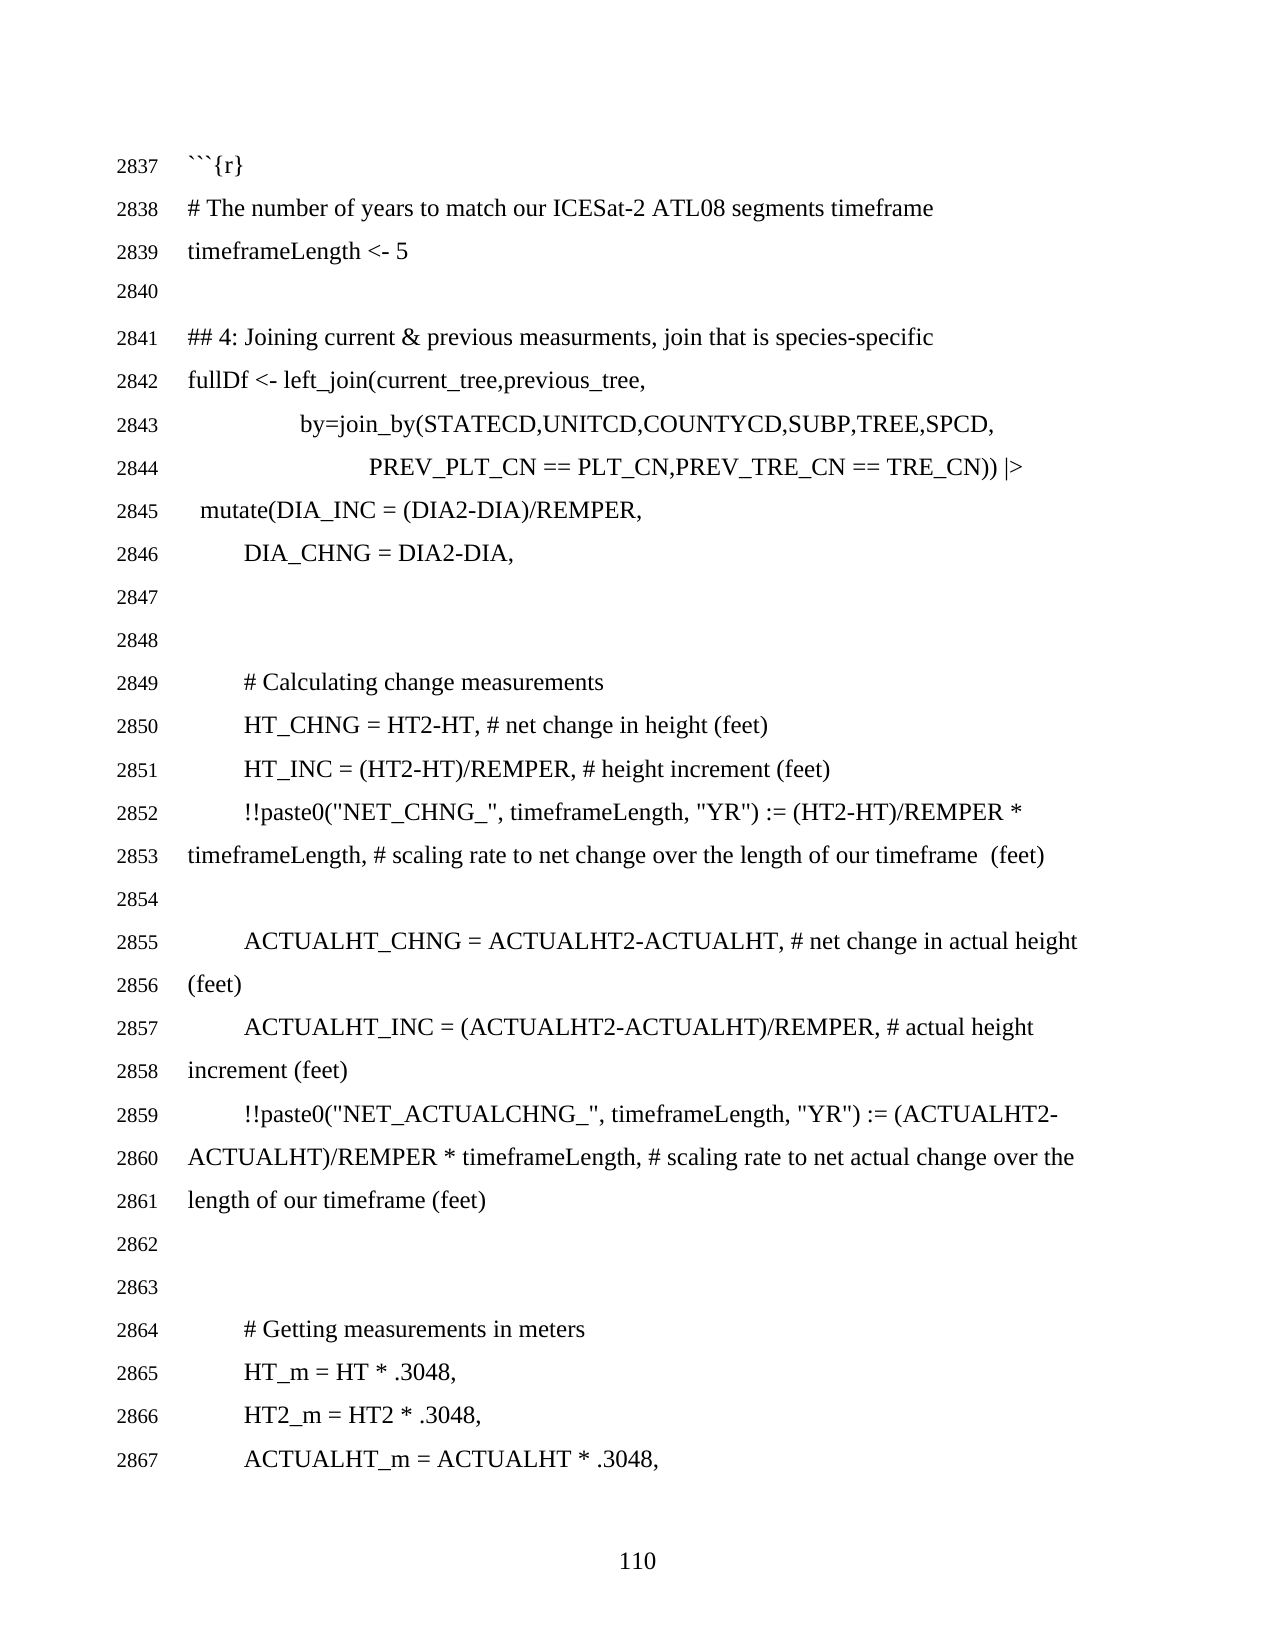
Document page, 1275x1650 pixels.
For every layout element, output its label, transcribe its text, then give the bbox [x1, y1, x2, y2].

text ACTUALHT_INC = (ACTUALHT2-ACTUALHT)/REMPER, # actual height increment (feet) [187, 1012, 1087, 1084]
text mutate(DIA_INC = (DIA2-DIA)/REMPER, [187, 495, 1087, 524]
text HT_m = HT * .3048, [187, 1357, 1087, 1386]
text HT_INC = (HT2-HT)/REMPER, # height increment (feet) [187, 754, 1087, 782]
text ## 4: Joining current & previous measurments, join that is species-specific [187, 322, 1087, 351]
text # Calculating change measurements [187, 667, 1087, 696]
text ACTUALHT_CHNG = ACTUALHT2-ACTUALHT, # net change in actual height (feet) [187, 926, 1087, 998]
text !!paste0("NET_CHNG_", timeframeLength, "YR") := (HT2-HT)/REMPER * timeframeLength, # scaling rate to net change over the length of our timeframe (feet) [187, 797, 1087, 869]
text DIA_CHNG = DIA2-DIA, [187, 538, 1087, 567]
text timeframeLength <- 5 [187, 236, 1087, 265]
text ACTUALHT_m = ACTUALHT * .3048, [187, 1444, 1087, 1472]
text HT2_m = HT2 * .3048, [187, 1401, 1087, 1429]
text !!paste0("NET_ACTUALCHNG_", timeframeLength, "YR") := (ACTUALHT2-ACTUALHT)/REMPER * timeframeLength, # scaling rate to net actual change over the length of our timeframe (feet) [187, 1099, 1087, 1214]
text HT_CHNG = HT2-HT, # net change in height (feet) [187, 711, 1087, 739]
text ```{r} [187, 150, 1087, 179]
text by=join_by(STATECD,UNITCD,COUNTYCD,SUBP,TREE,SPCD, [187, 409, 1087, 437]
text # Getting measurements in meters [187, 1314, 1087, 1343]
text PREV_PLT_CN == PLT_CN,PREV_TRE_CN == TRE_CN)) |> [187, 452, 1087, 481]
text # The number of years to match our ICESat-2 ATL08 segments timeframe [187, 193, 1087, 222]
text fullDf <- left_join(current_tree,previous_tree, [187, 366, 1087, 394]
